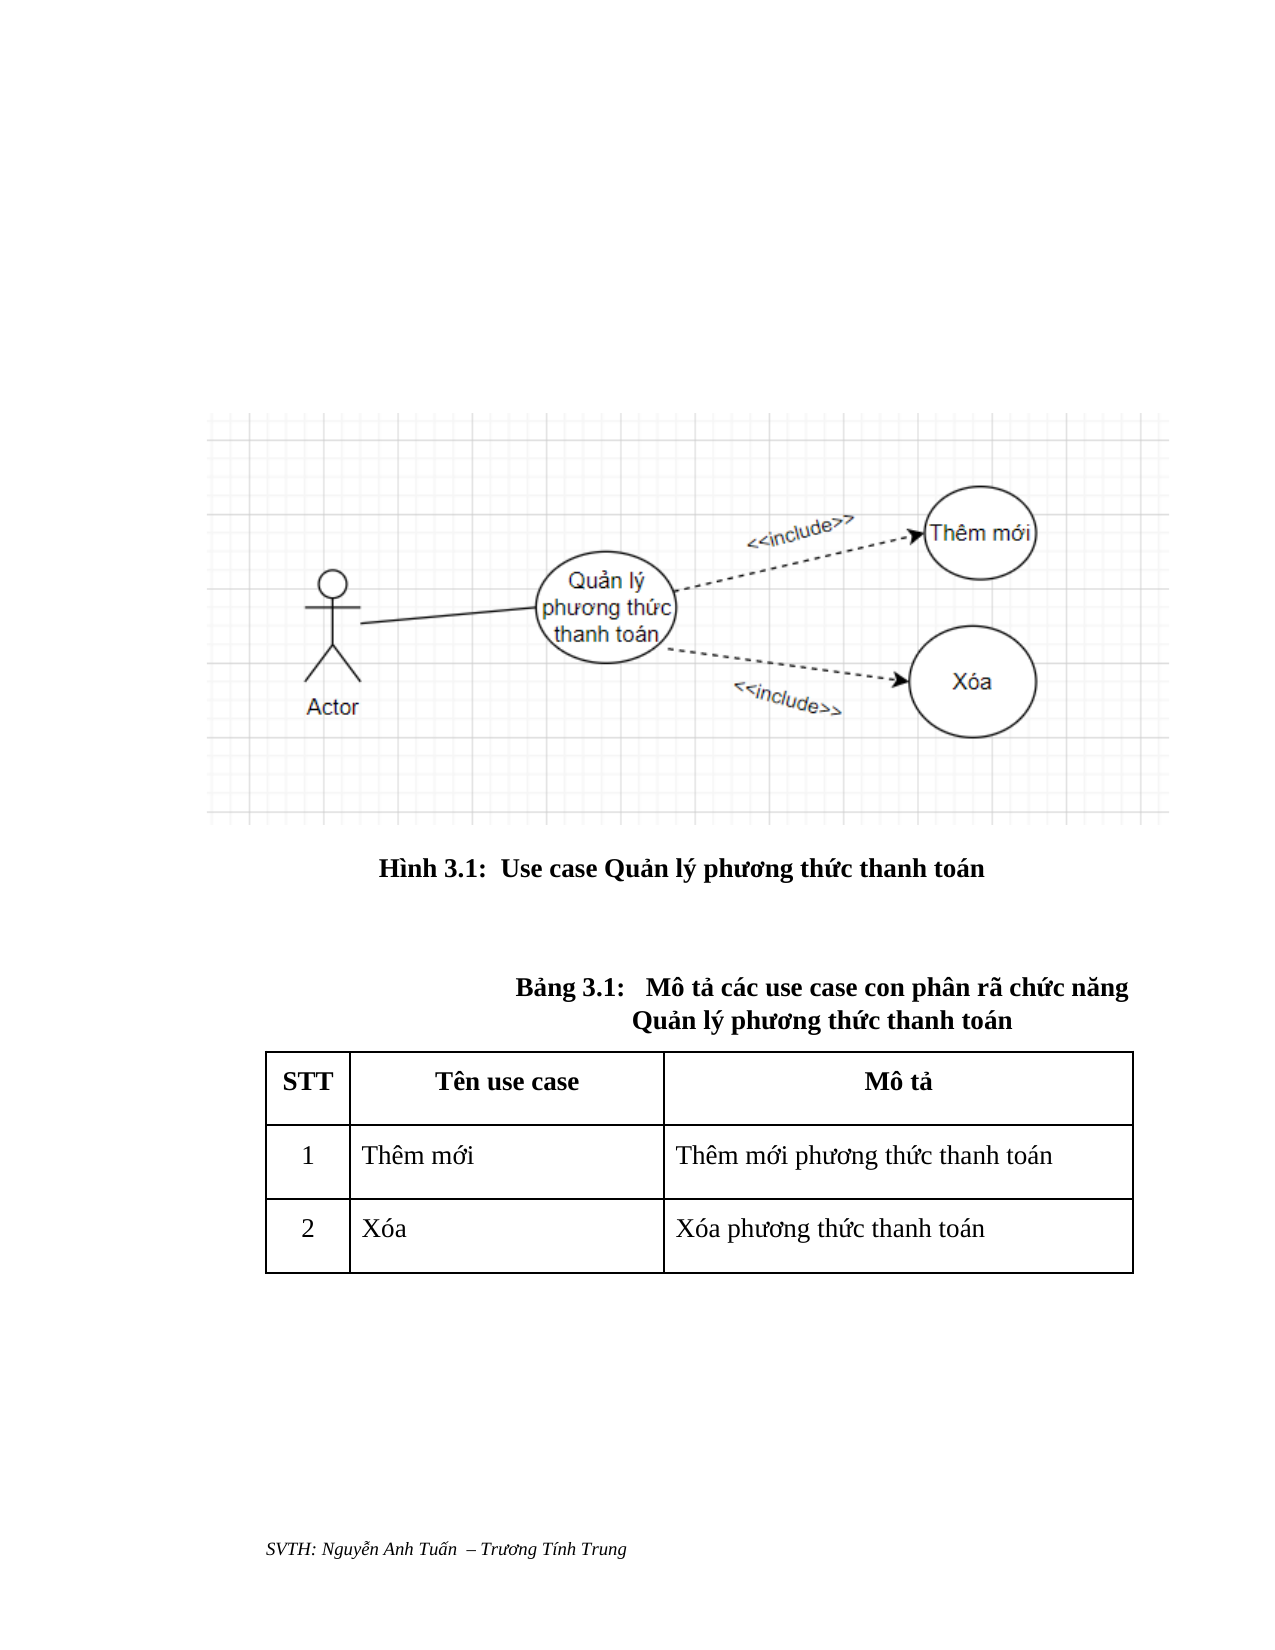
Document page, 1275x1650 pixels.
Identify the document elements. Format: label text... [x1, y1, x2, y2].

text Mô tả các use case con phân rã chức năng Quản lý phương thức thanh toán [487, 971, 1157, 1036]
table_header STT [267, 1053, 349, 1124]
table_cell Thêm mới [351, 1126, 663, 1198]
table_header Tên use case [351, 1053, 663, 1124]
table_cell Xóa phương thức thanh toán [665, 1200, 1132, 1272]
table_cell Thêm mới phương thức thanh toán [665, 1126, 1132, 1198]
table_cell 2 [267, 1200, 349, 1272]
table_cell 1 [267, 1126, 349, 1198]
table_header Mô tả [665, 1053, 1132, 1124]
text Use case Quản lý phương thức thanh toán [207, 853, 1157, 884]
table_cell Xóa [351, 1200, 663, 1272]
picture [206, 413, 1170, 825]
